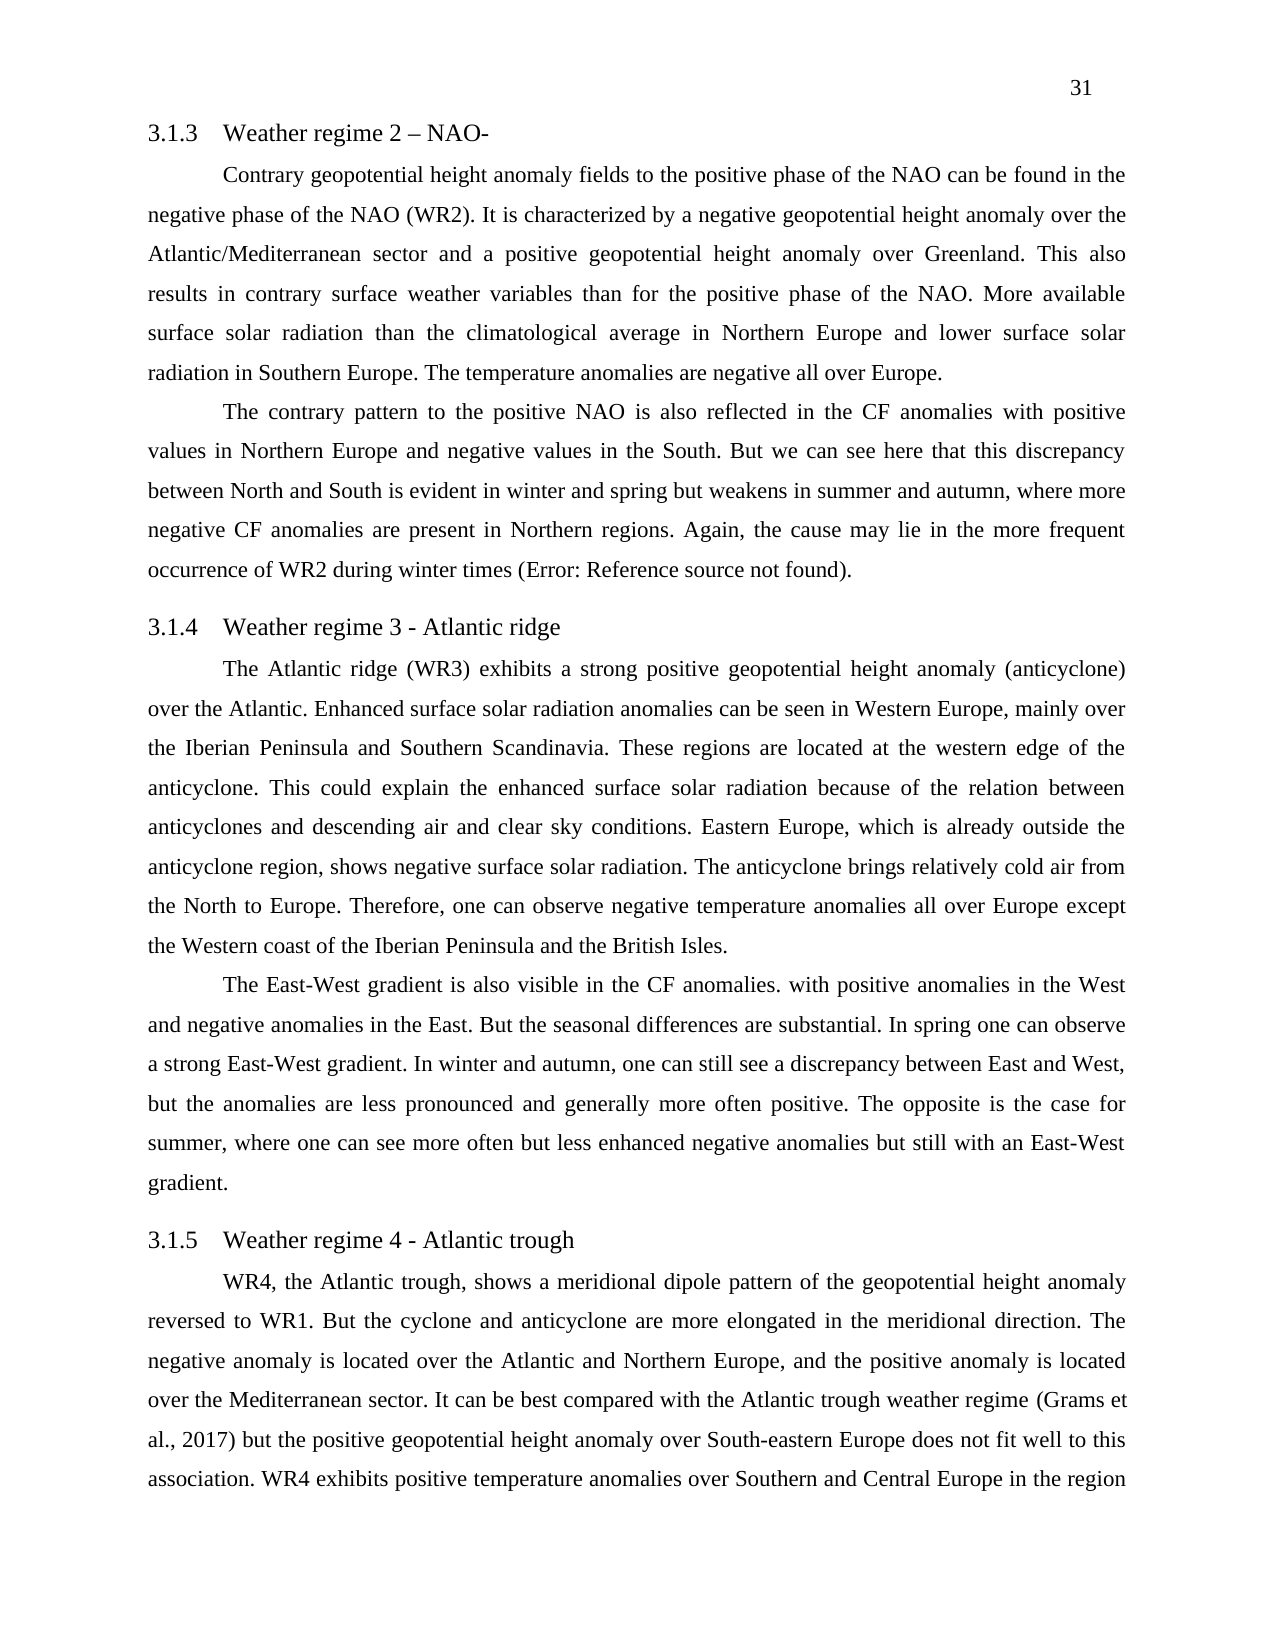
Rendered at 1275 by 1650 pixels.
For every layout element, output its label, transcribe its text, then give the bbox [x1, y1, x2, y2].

subtitle Weather regime 3 - Atlantic ridge [148, 612, 1127, 641]
subtitle Weather regime 2 – NAO- [148, 118, 1127, 147]
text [148, 1268, 1127, 1492]
subtitle Weather regime 4 - Atlantic trough [148, 1225, 1127, 1253]
text Contrary geopotential height anomaly fields to the positive phase of the NAO can be found in the negative phase of the NAO (WR2). It is characterized by a negative geopotential height anomaly over the Atlantic/Mediterranean sector and a positive geopotential height anomaly over Greenland. This also results in contrary surface weather variables than for the positive phase of the NAO. More available surface solar radiation than the climatological average in Northern Europe and lower surface solar radiation in Southern Europe. The temperature anomalies are negative all over Europe. [148, 161, 1127, 385]
text The Atlantic ridge (WR3) exhibits a strong positive geopotential height anomaly (anticyclone) over the Atlantic. Enhanced surface solar radiation anomalies can be seen in Western Europe, mainly over the Iberian Peninsula and Southern Scandinavia. These regions are located at the western edge of the anticyclone. This could explain the enhanced surface solar radiation because of the relation between anticyclones and descending air and clear sky conditions. Eastern Europe, which is already outside the anticyclone region, shows negative surface solar radiation. The anticyclone brings relatively cold air from the North to Europe. Therefore, one can observe negative temperature anomalies all over Europe except the Western coast of the Iberian Peninsula and the British Isles. [148, 655, 1127, 958]
text The East-West gradient is also visible in the CF anomalies. with positive anomalies in the West and negative anomalies in the East. But the seasonal differences are substantial. In spring one can observe a strong East-West gradient. In winter and autumn, one can still see a discrepancy between East and West, but the anomalies are less pronounced and generally more often positive. The opposite is the case for summer, where one can see more often but less enhanced negative anomalies but still with an East-West gradient. [148, 971, 1127, 1195]
